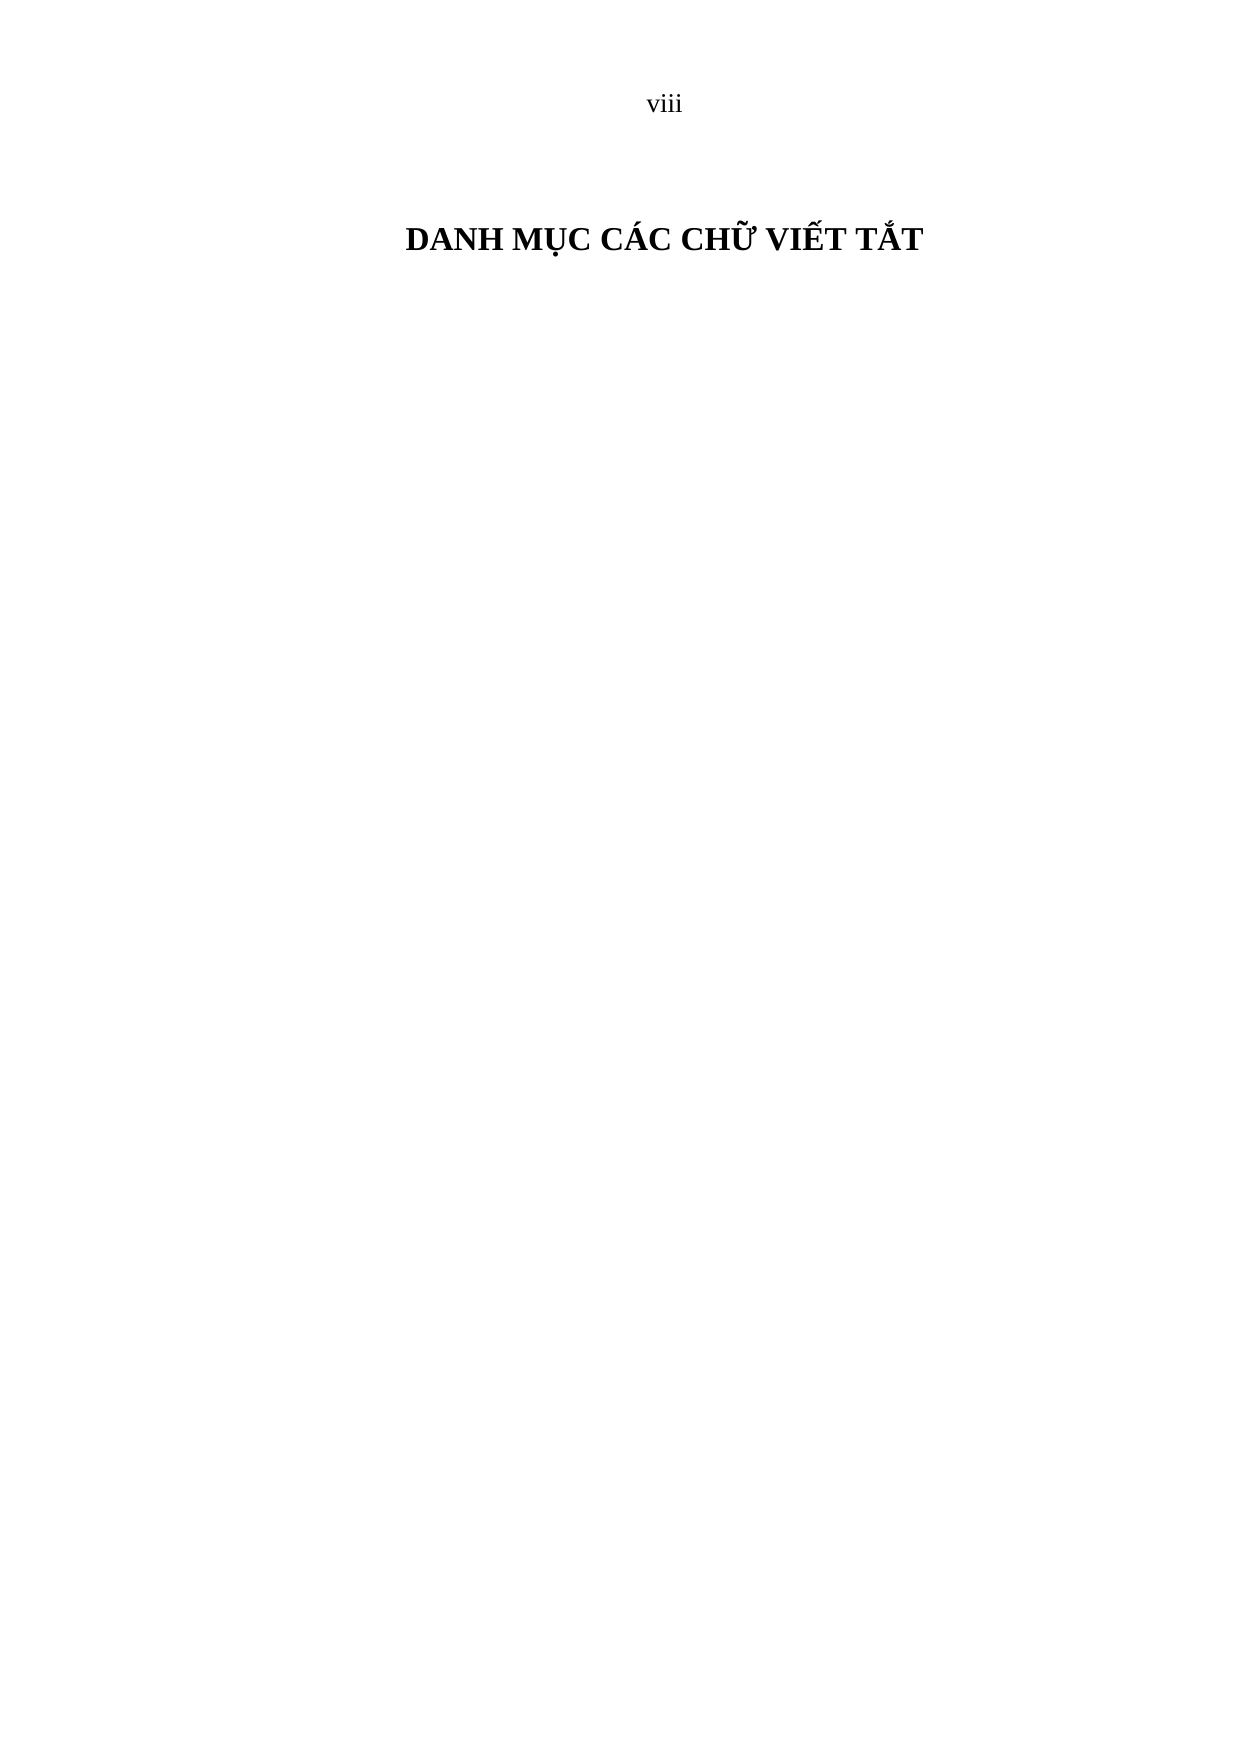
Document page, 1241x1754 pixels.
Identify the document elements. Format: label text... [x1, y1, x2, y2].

subtitle DANH MỤC CÁC CHỮ VIẾT TẮT [207, 219, 1122, 258]
